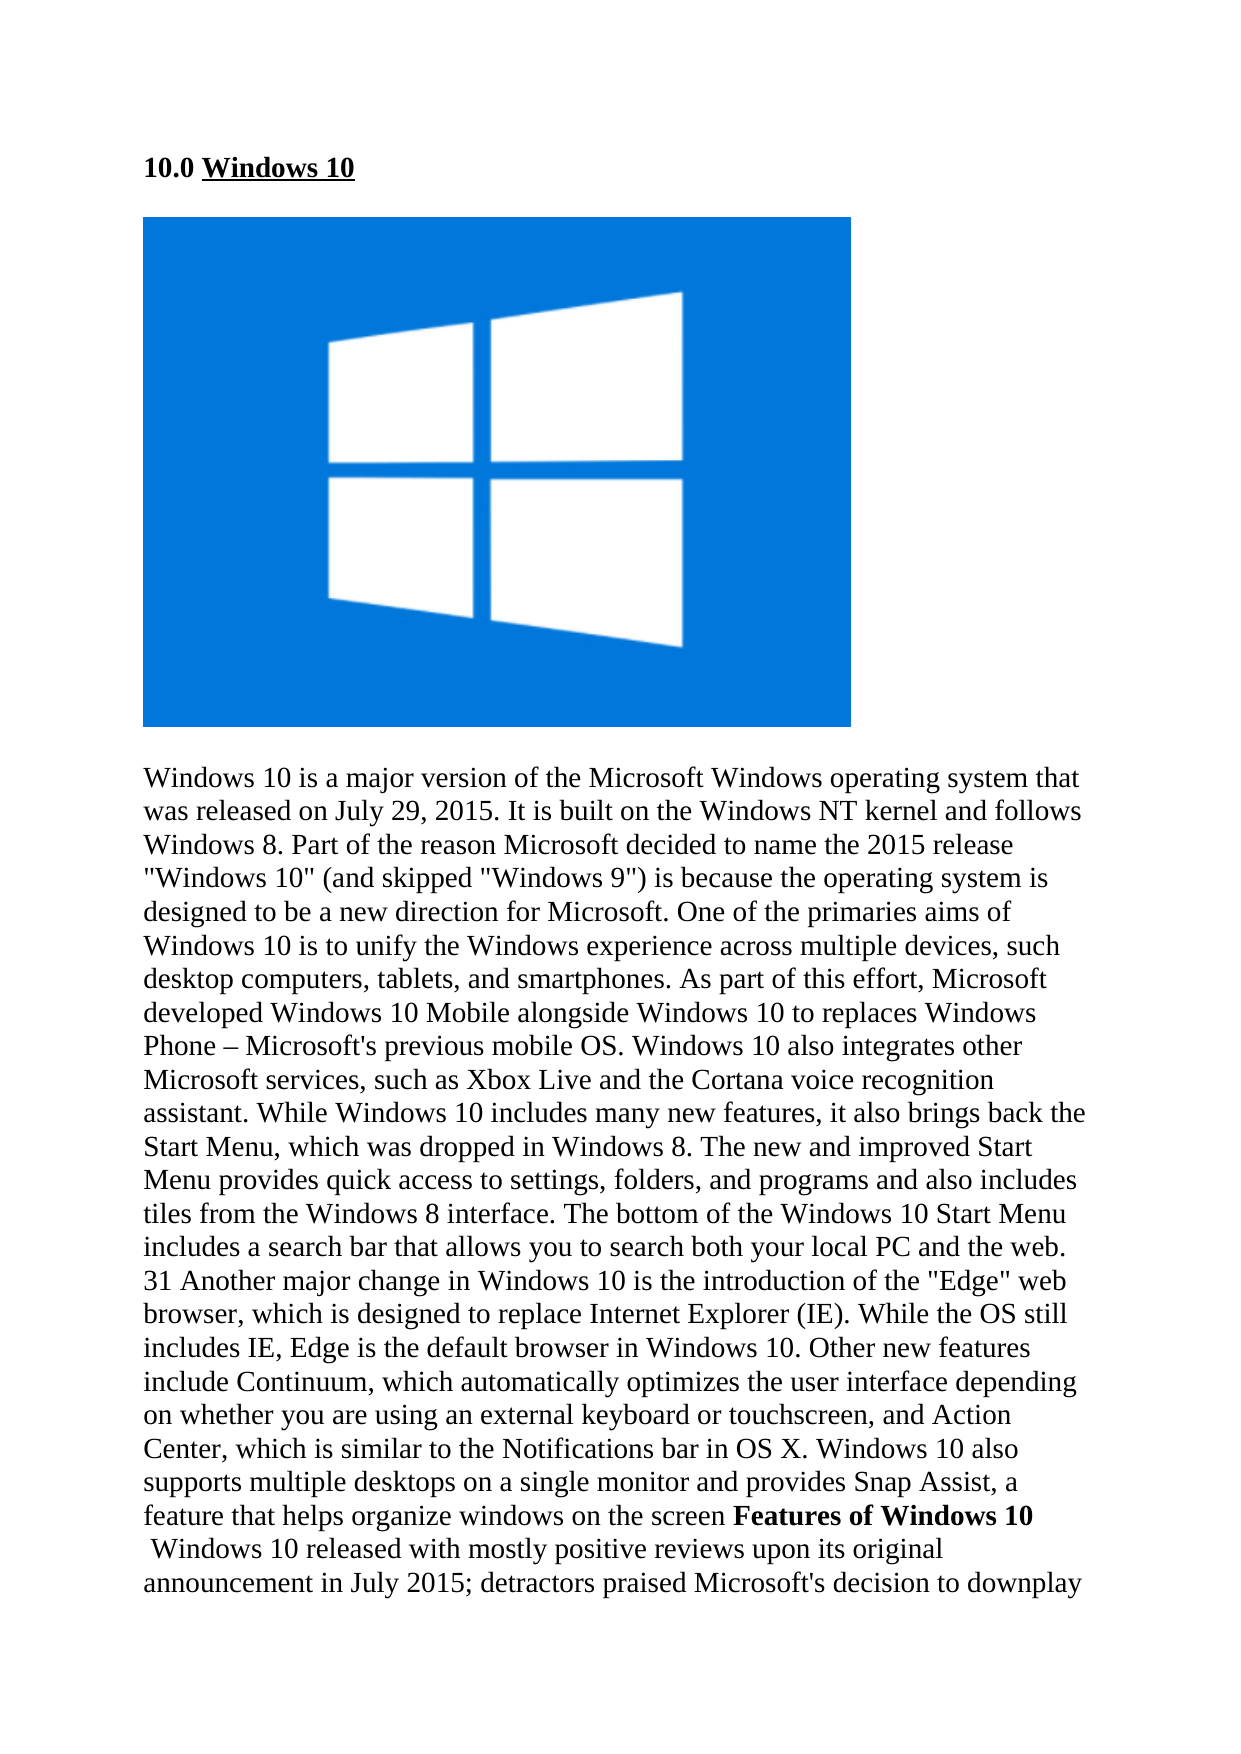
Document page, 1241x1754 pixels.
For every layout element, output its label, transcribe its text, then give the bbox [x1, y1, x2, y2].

text 10.0 Windows 10 [143, 150, 1103, 183]
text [143, 1531, 1103, 1598]
picture [143, 217, 851, 727]
text Windows 10 is a major version of the Microsoft Windows operating system that was released on July 29, 2015. It is built on the Windows NT kernel and follows Windows 8. Part of the reason Microsoft decided to name the 2015 release "Windows 10" (and skipped "Windows 9") is because the operating system is designed to be a new direction for Microsoft. One of the primaries aims of Windows 10 is to unify the Windows experience across multiple devices, such desktop computers, tablets, and smartphones. As part of this effort, Microsoft developed Windows 10 Mobile alongside Windows 10 to replaces Windows Phone – Microsoft's previous mobile OS. Windows 10 also integrates other Microsoft services, such as Xbox Live and the Cortana voice recognition assistant. While Windows 10 includes many new features, it also brings back the Start Menu, which was dropped in Windows 8. The new and improved Start Menu provides quick access to settings, folders, and programs and also includes tiles from the Windows 8 interface. The bottom of the Windows 10 Start Menu includes a search bar that allows you to search both your local PC and the web. 31 Another major change in Windows 10 is the introduction of the "Edge" web browser, which is designed to replace Internet Explorer (IE). While the OS still includes IE, Edge is the default browser in Windows 10. Other new features include Continuum, which automatically optimizes the user interface depending on whether you are using an external keyboard or touchscreen, and Action Center, which is similar to the Notifications bar in OS X. Windows 10 also supports multiple desktops on a single monitor and provides Snap Assist, a feature that helps organize windows on the screen Features of Windows 10 [143, 760, 1103, 1531]
